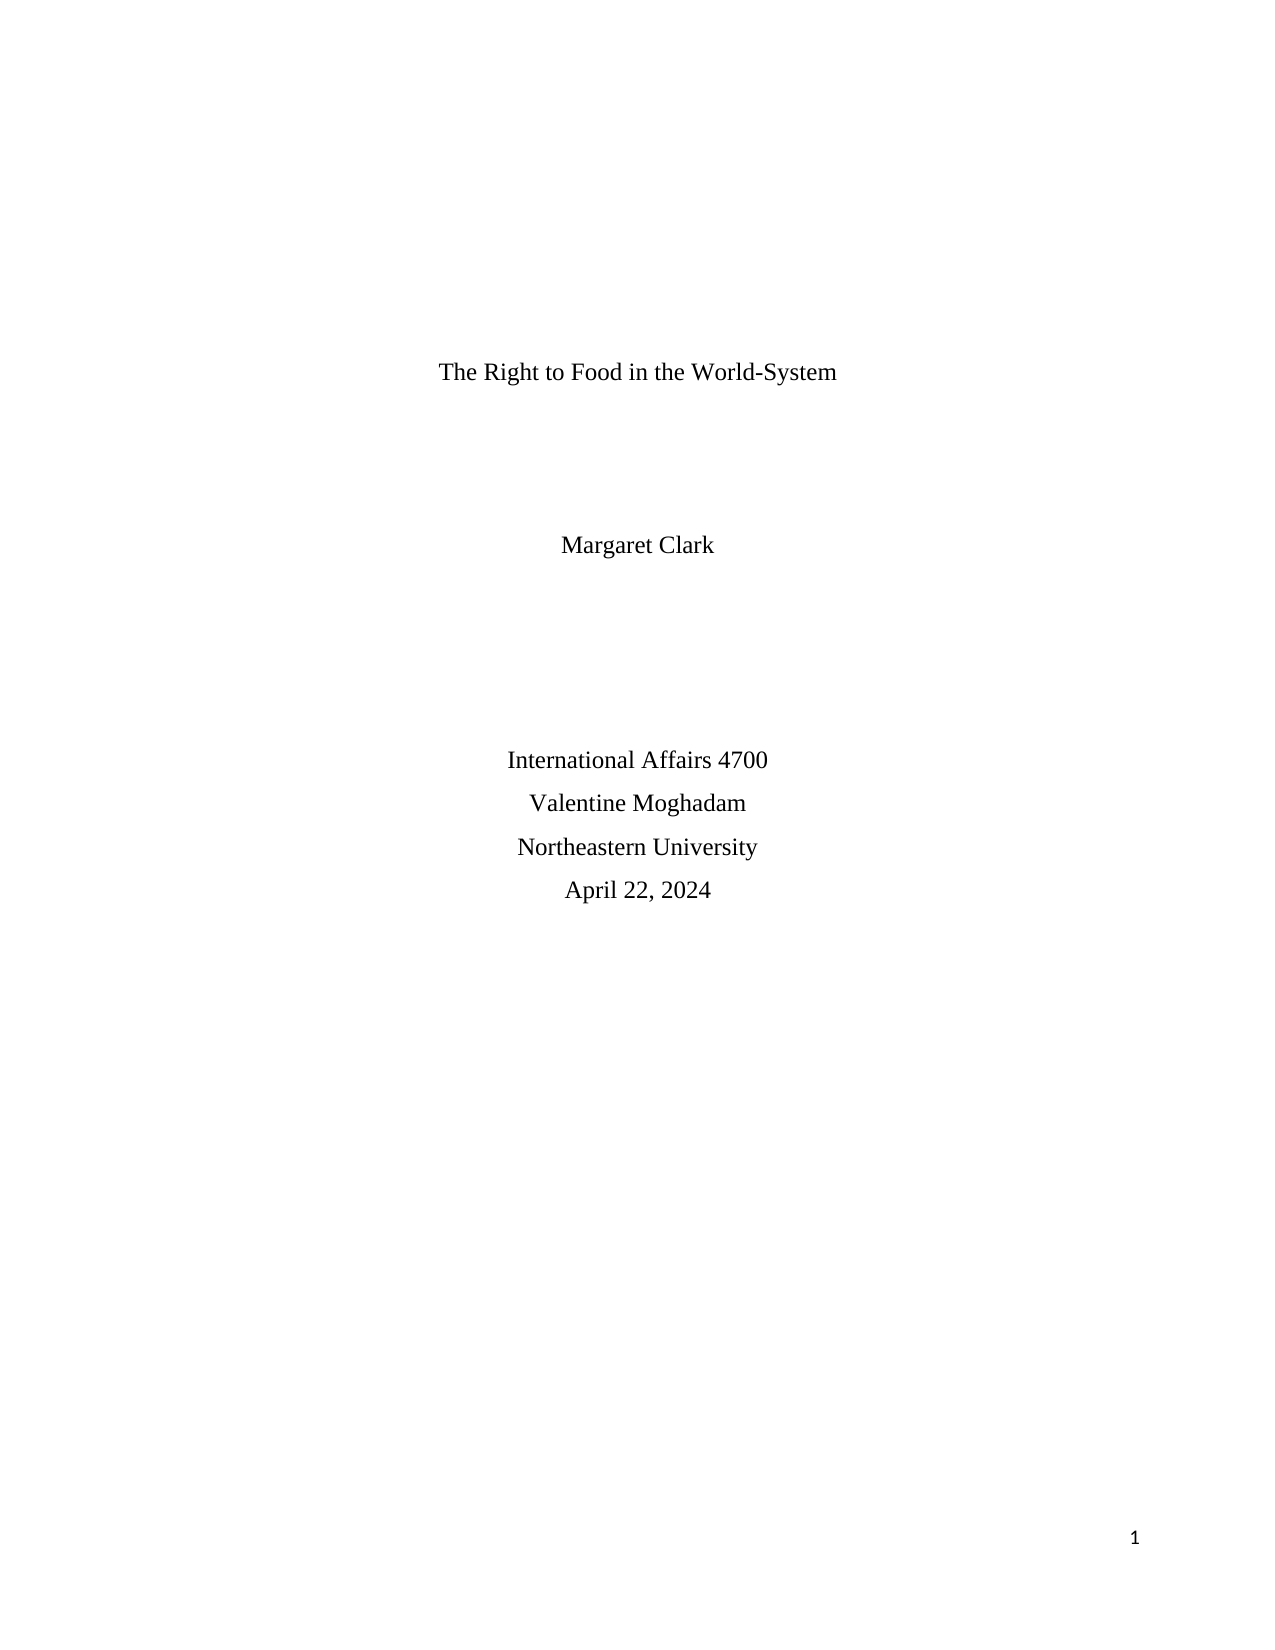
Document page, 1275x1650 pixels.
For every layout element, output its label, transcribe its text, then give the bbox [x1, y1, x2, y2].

text Margaret Clark [135, 530, 1139, 558]
text The Right to Food in the World-System [135, 357, 1139, 386]
text April 22, 2024 [135, 875, 1139, 903]
text Valentine Moghadam [135, 788, 1139, 817]
text Northeastern University [135, 832, 1139, 860]
text International Affairs 4700 [135, 745, 1139, 774]
